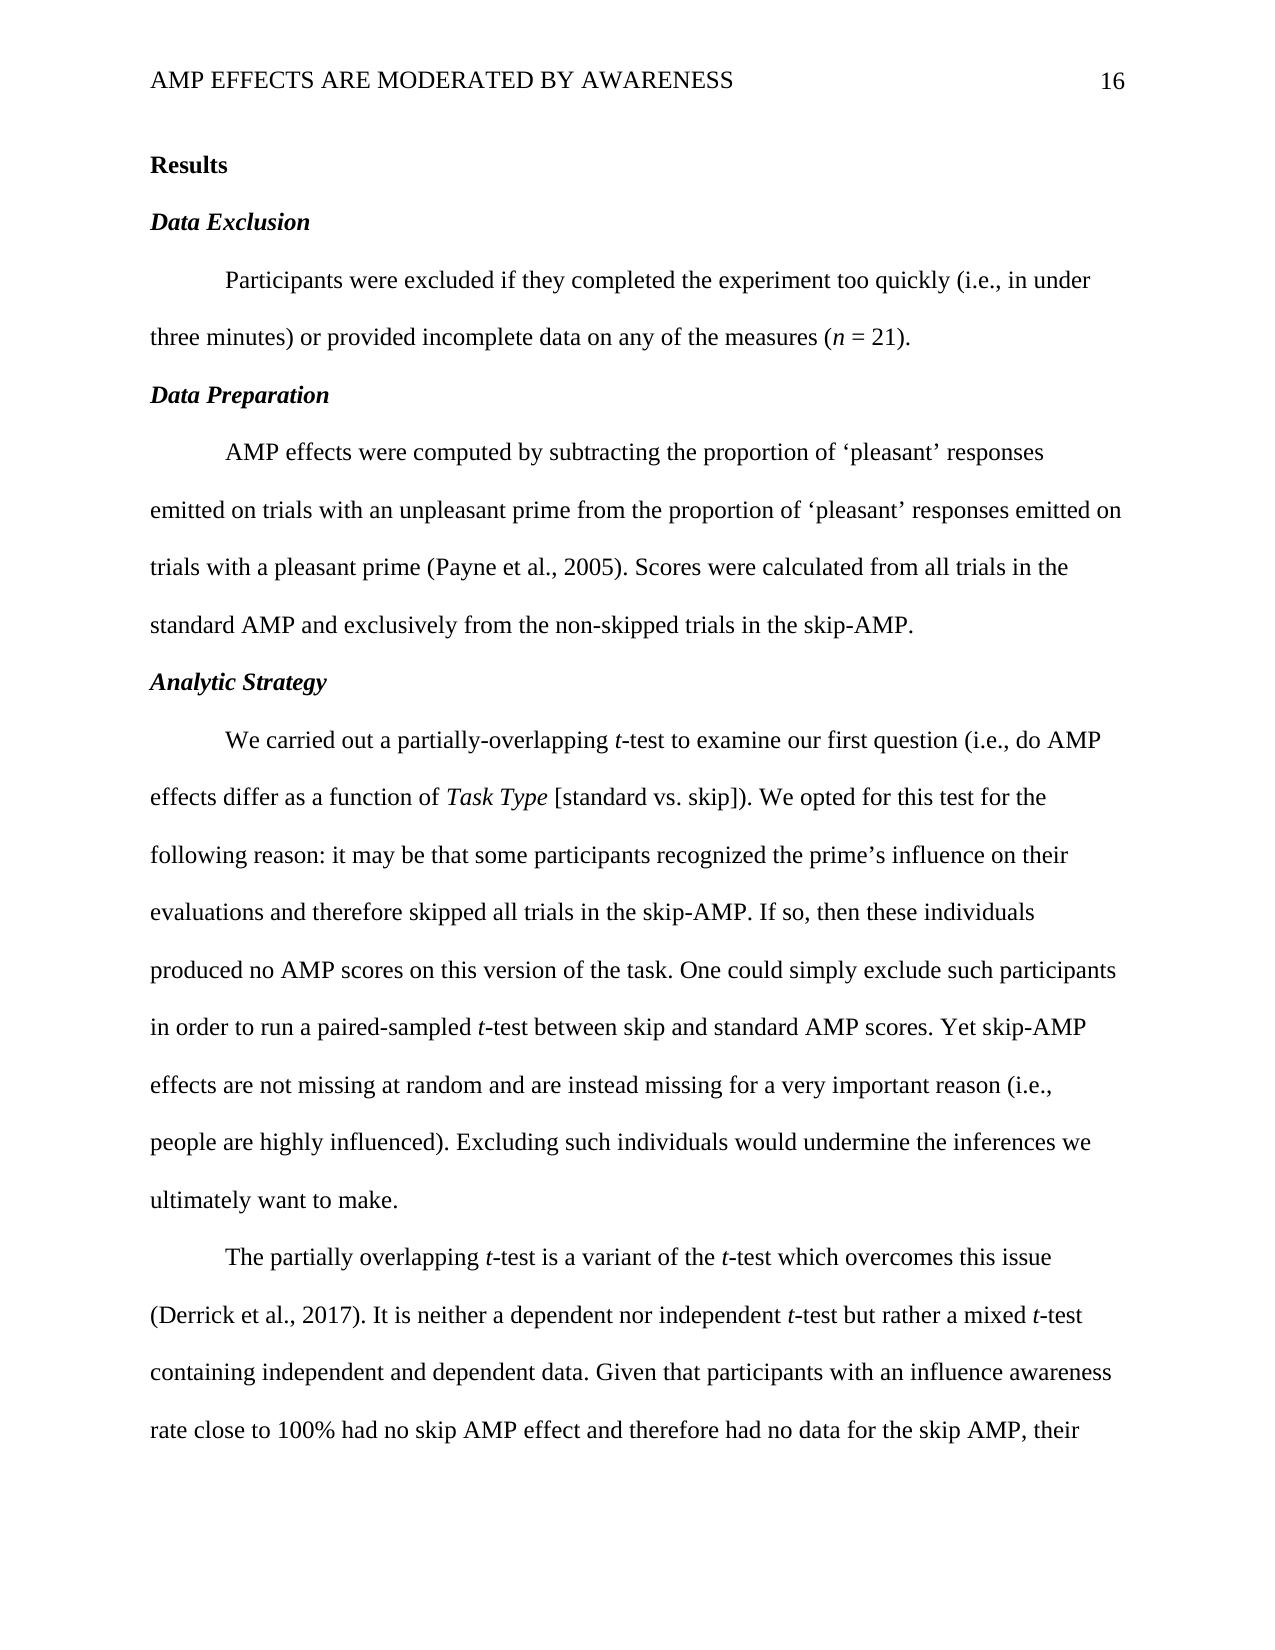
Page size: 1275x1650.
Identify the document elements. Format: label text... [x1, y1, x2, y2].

subtitle Results [150, 150, 1125, 179]
subtitle Data Exclusion [150, 207, 1125, 236]
text Participants were excluded if they completed the experiment too quickly (i.e., in under three minutes) or provided incomplete data on any of the measures (n = 21). [150, 265, 1125, 351]
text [150, 1242, 1125, 1444]
subtitle Data Preparation [150, 380, 1125, 409]
subtitle Analytic Strategy [150, 667, 1125, 696]
text We carried out a partially-overlapping t-test to examine our first question (i.e., do AMP effects differ as a function of Task Type [standard vs. skip]). We opted for this test for the following reason: it may be that some participants recognized the prime’s influence on their evaluations and therefore skipped all trials in the skip-AMP. If so, then these individuals produced no AMP scores on this version of the task. One could simply exclude such participants in order to run a paired-sampled t-test between skip and standard AMP scores. Yet skip-AMP effects are not missing at random and are instead missing for a very important reason (i.e., people are highly influenced). Excluding such individuals would undermine the inferences we ultimately want to make. [150, 725, 1125, 1214]
text AMP effects were computed by subtracting the proportion of ‘pleasant’ responses emitted on trials with an unpleasant prime from the proportion of ‘pleasant’ responses emitted on trials with a pleasant prime (Payne et al., 2005). Scores were calculated from all trials in the standard AMP and exclusively from the non-skipped trials in the skip-AMP. [150, 437, 1125, 639]
